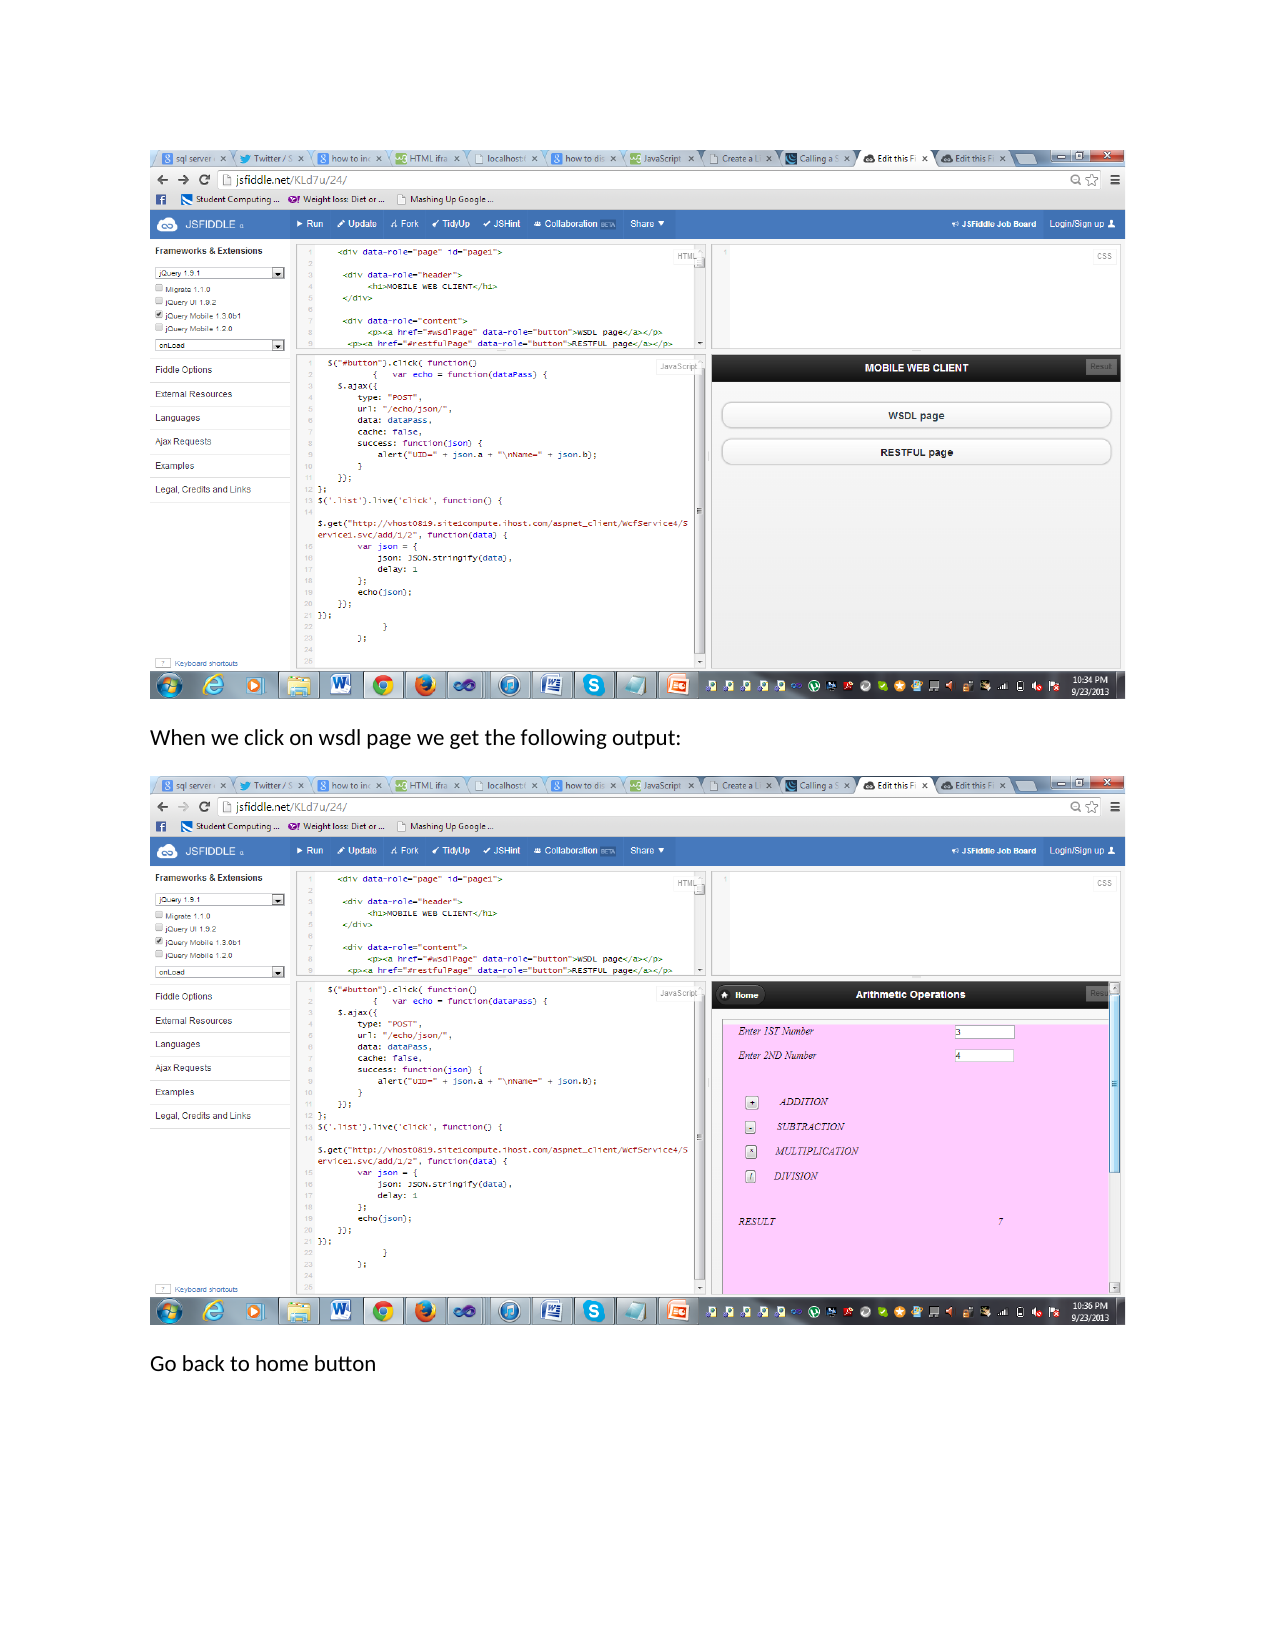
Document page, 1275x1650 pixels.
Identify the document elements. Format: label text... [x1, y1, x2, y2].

text Go back to home button [150, 1349, 1125, 1377]
picture [150, 150, 1125, 699]
picture [150, 776, 1125, 1325]
text When we click on wsdl page we get the following output: [150, 723, 1125, 751]
